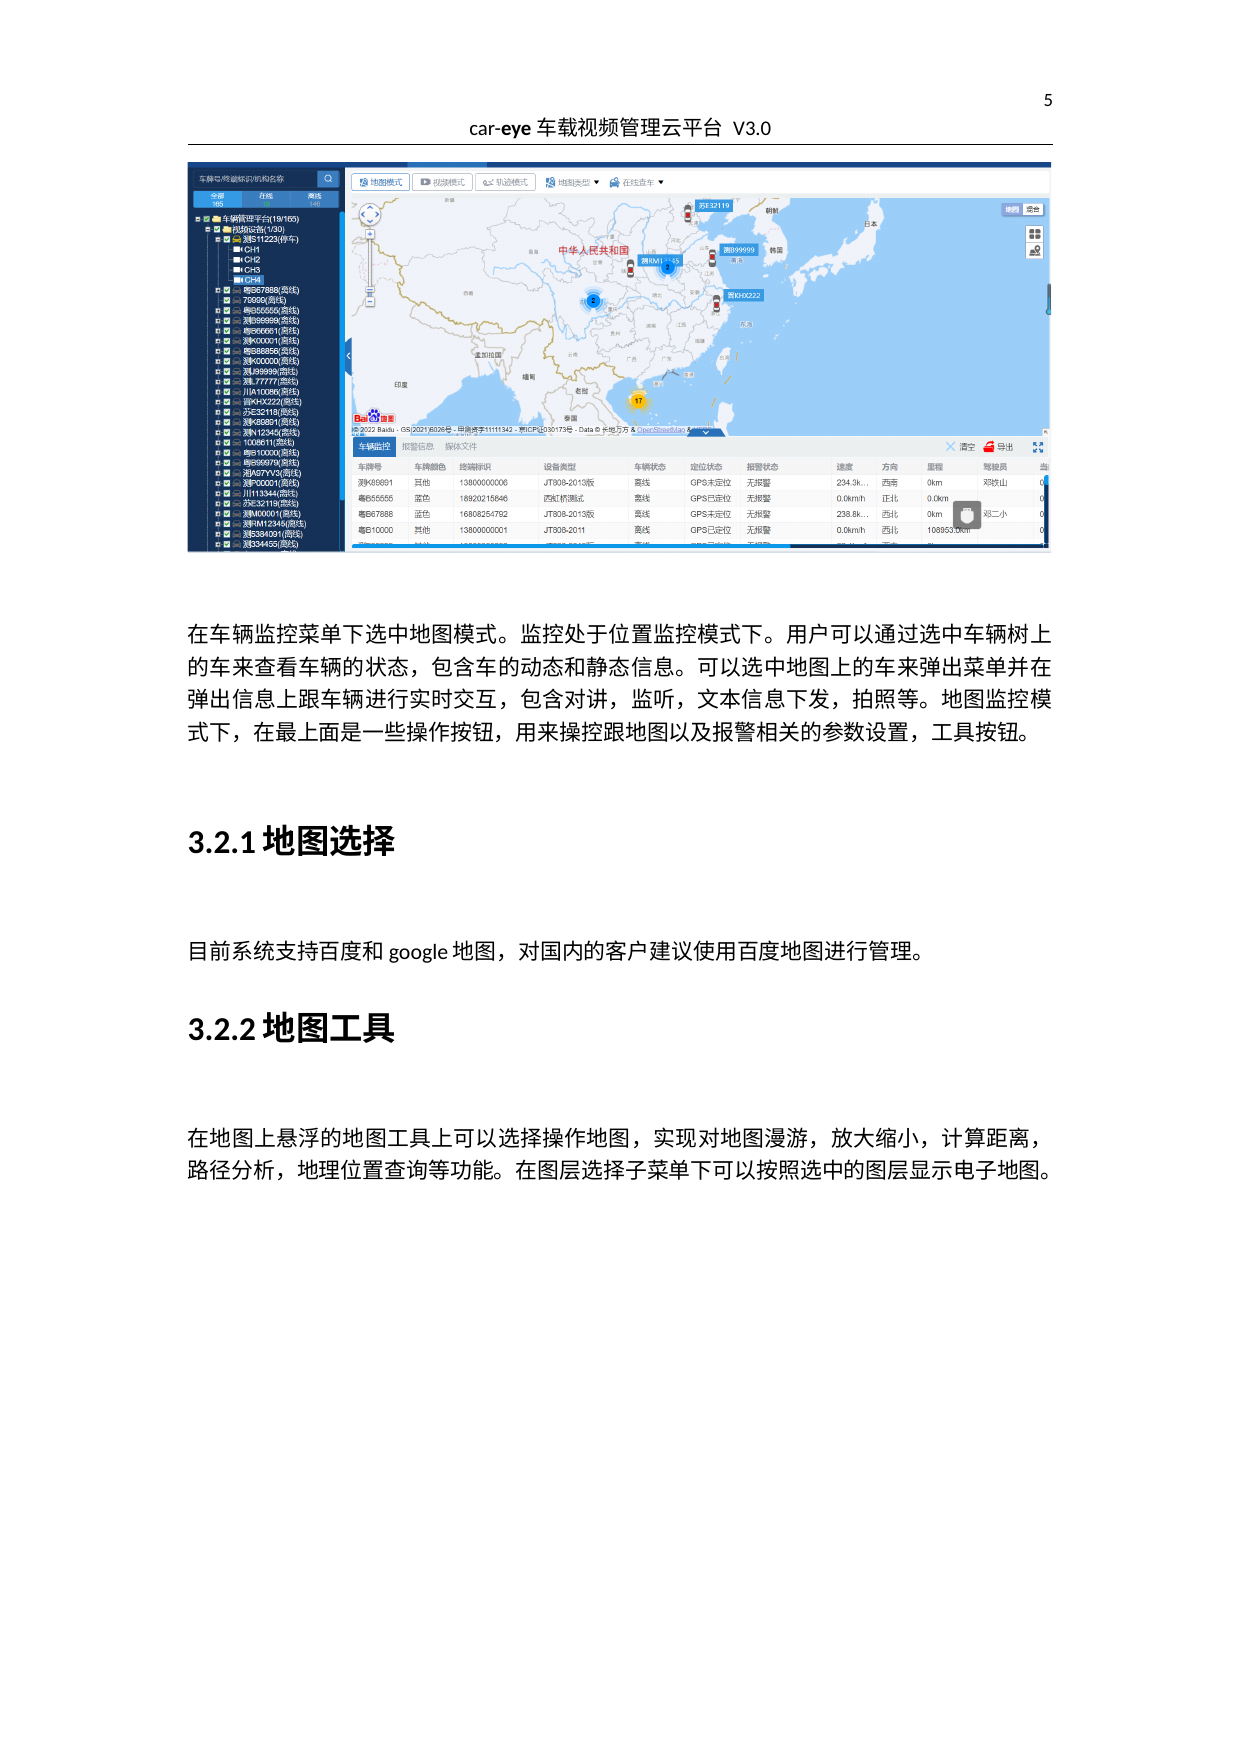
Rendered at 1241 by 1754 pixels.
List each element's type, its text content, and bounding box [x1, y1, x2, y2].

subtitle 地图选择 [187, 807, 1053, 872]
text 在地图上悬浮的地图工具上可以选择操作地图，实现对地图漫游，放大缩小，计算距离，路径分析，地理位置查询等功能。在图层选择子菜单下可以按照选中的图层显示电子地图。 [187, 1121, 1053, 1186]
text 在车辆监控菜单下选中地图模式。监控处于位置监控模式下。用户可以通过选中车辆树上的车来查看车辆的状态，包含车的动态和静态信息。可以选中地图上的车来弹出菜单并在弹出信息上跟车辆进行实时交互，包含对讲，监听，文本信息下发，拍照等。地图监控模式下，在最上面是一些操作按钮，用来操控跟地图以及报警相关的参数设置，工具按钮。 [187, 617, 1053, 747]
text 目前系统支持百度和google地图，对国内的客户建议使用百度地图进行管理。 [187, 934, 1053, 966]
subtitle 地图工具 [187, 993, 1053, 1058]
picture [187, 162, 1052, 553]
